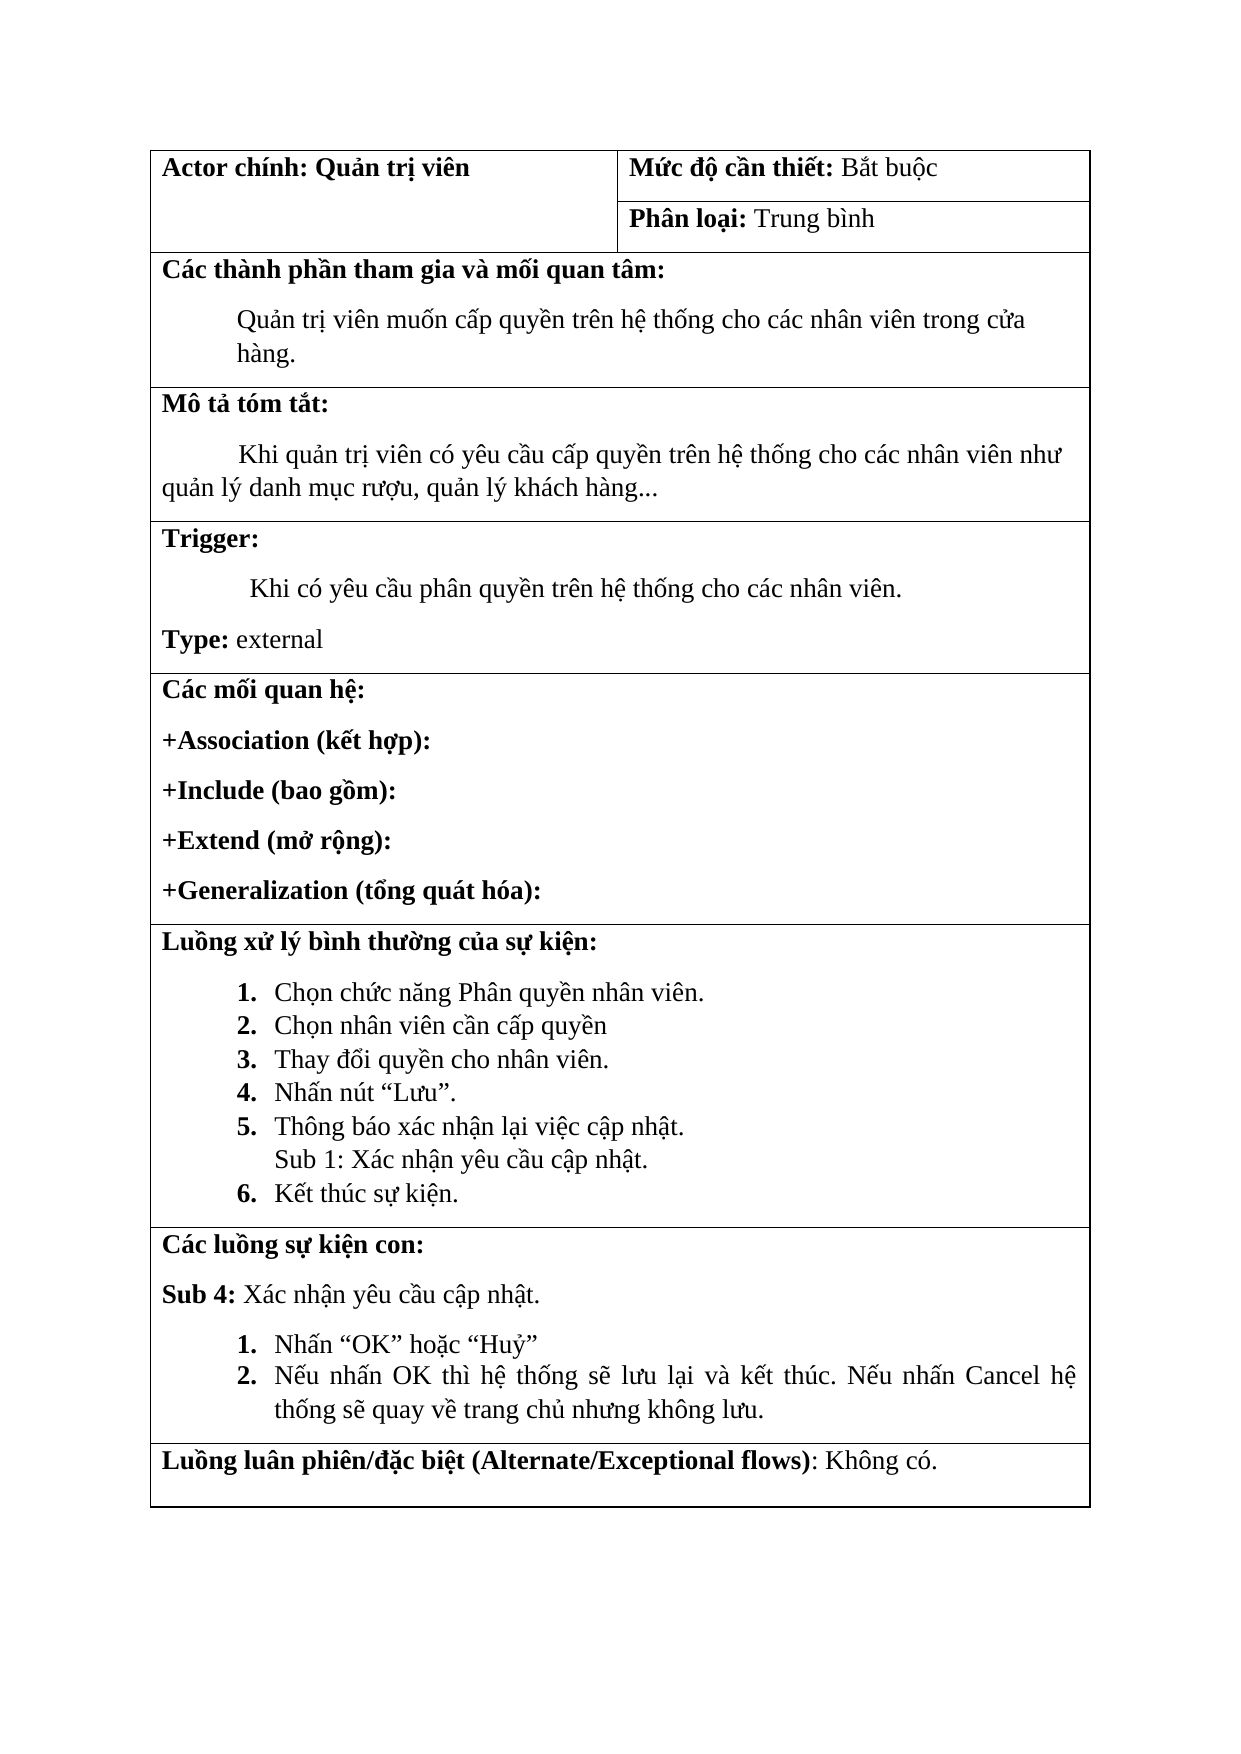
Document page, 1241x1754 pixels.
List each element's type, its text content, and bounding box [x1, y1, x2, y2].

table_cell Trigger: Khi có yêu cầu phân quyền trên hệ thống cho các nhân viên. Type: external [151, 522, 1089, 673]
table_cell Phân loại: Trung bình [618, 202, 1089, 252]
table_cell Actor chính: Quản trị viên [151, 151, 617, 252]
table_cell Các luồng sự kiện con: Sub 4: Xác nhận yêu cầu cập nhật. Nhấn “OK” hoặc “Huỷ” Nếu nhấn OK thì hệ thống sẽ lưu lại và kết thúc. Nếu nhấn Cancel hệ thống sẽ quay về trang chủ nhưng không lưu. [151, 1228, 1089, 1443]
table_cell Các mối quan hệ: +Association (kết hợp): +Include (bao gồm): +Extend (mở rộng): +Generalization (tổng quát hóa): [151, 674, 1089, 924]
table_cell Luồng xử lý bình thường của sự kiện: Chọn chức năng Phân quyền nhân viên. Chọn nhân viên cần cấp quyền Thay đổi quyền cho nhân viên. Nhấn nút “Lưu”. Thông báo xác nhận lại việc cập nhật. Sub 1: Xác nhận yêu cầu cập nhật. Kết thúc sự kiện. [151, 925, 1089, 1227]
table_cell Mô tả tóm tắt: Khi quản trị viên có yêu cầu cấp quyền trên hệ thống cho các nhân viên như quản lý danh mục rượu, quản lý khách hàng... [151, 388, 1089, 521]
table_cell Luồng luân phiên/đặc biệt (Alternate/Exceptional flows): Không có. [151, 1444, 1089, 1506]
table_cell Các thành phần tham gia và mối quan tâm: Quản trị viên muốn cấp quyền trên hệ thống cho các nhân viên trong cửa hàng. [151, 253, 1089, 387]
table_cell Mức độ cần thiết: Bắt buộc [618, 151, 1089, 201]
